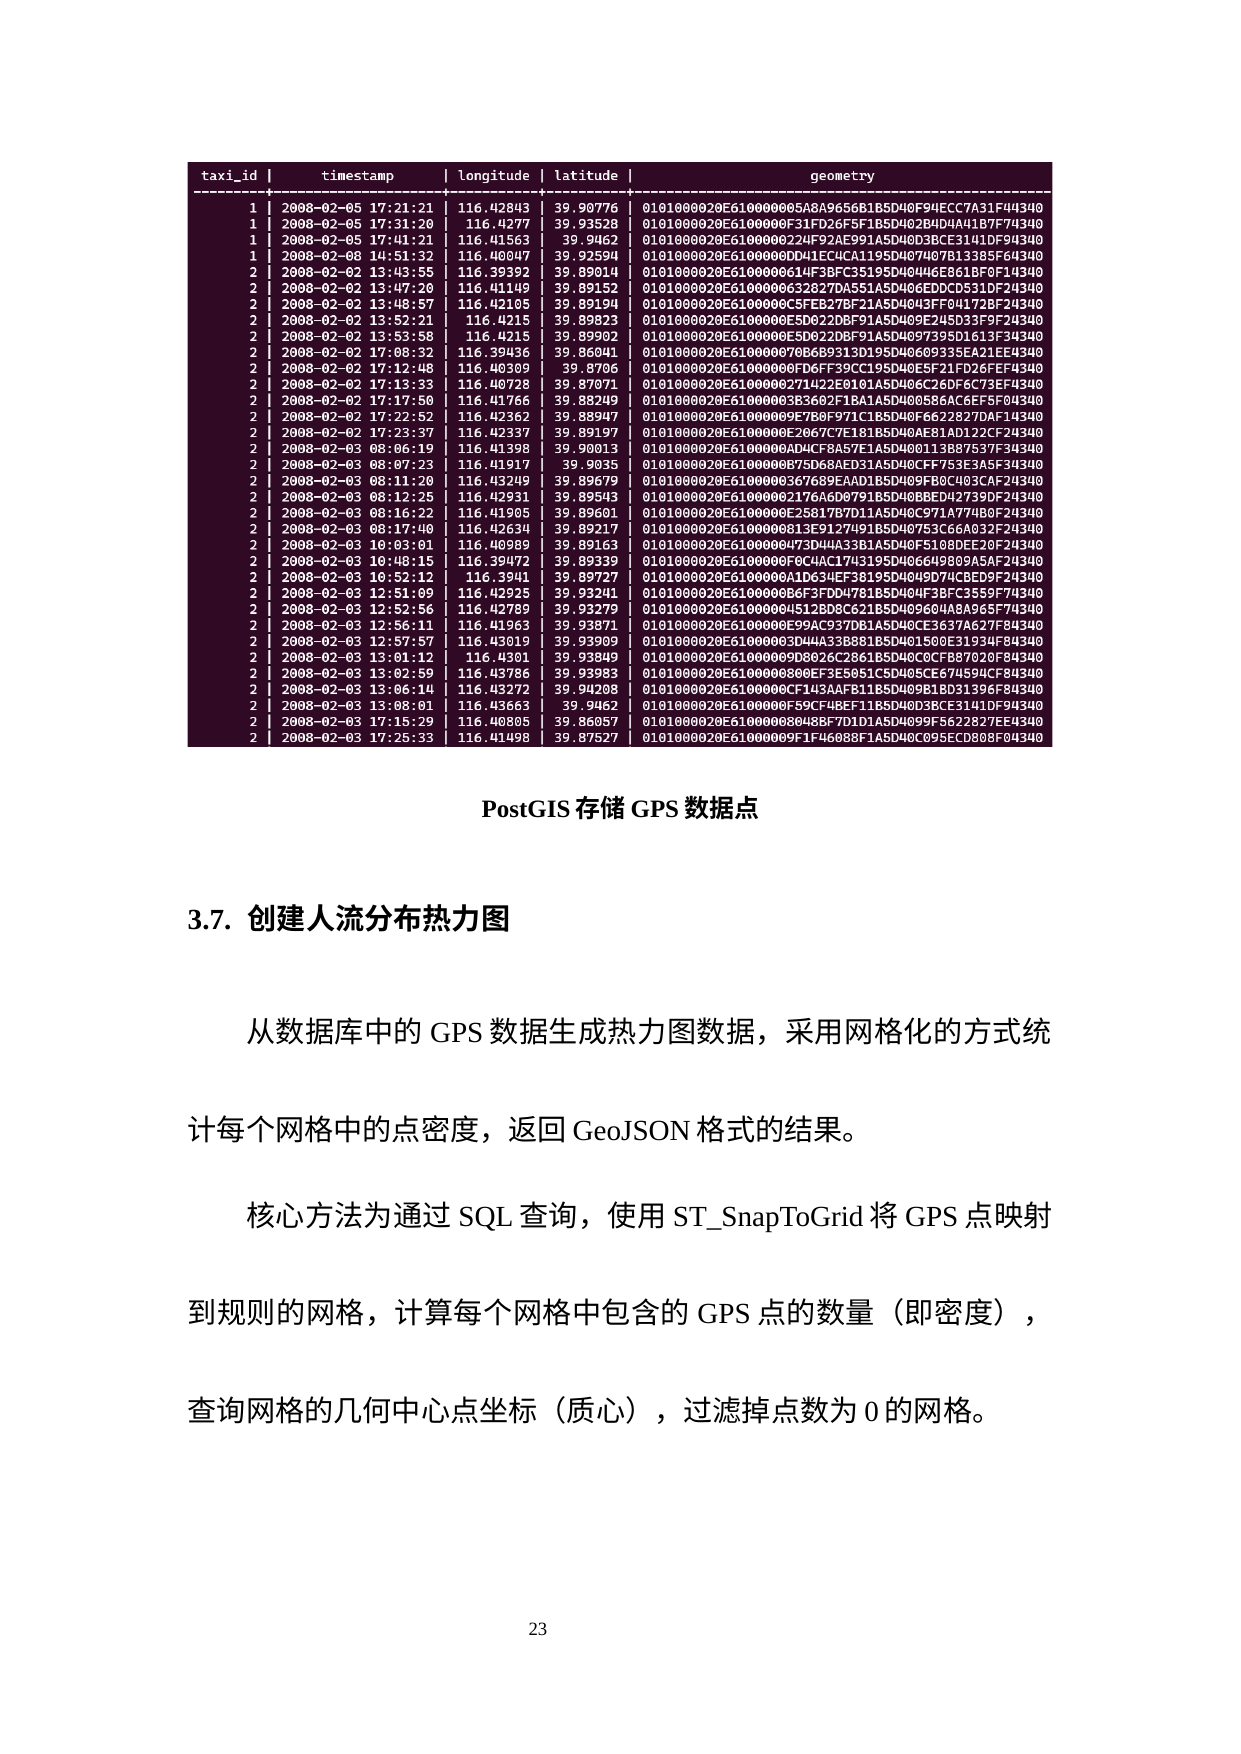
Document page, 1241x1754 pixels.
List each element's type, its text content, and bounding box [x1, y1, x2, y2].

text 从数据库中的GPS数据生成热力图数据，采用网格化的方式统计每个网格中的点密度，返回GeoJSON格式的结果。 [187, 997, 1053, 1160]
picture [187, 162, 1053, 747]
text 核心方法为通过SQL查询，使用ST_SnapToGrid将GPS点映射到规则的网格，计算每个网格中包含的GPS点的数量（即密度），查询网格的几何中心点坐标（质心），过滤掉点数为0的网格。 [187, 1181, 1053, 1441]
text PostGIS存储GPS数据点 [187, 774, 1053, 839]
subtitle 创建人流分布热力图 [187, 884, 1053, 949]
